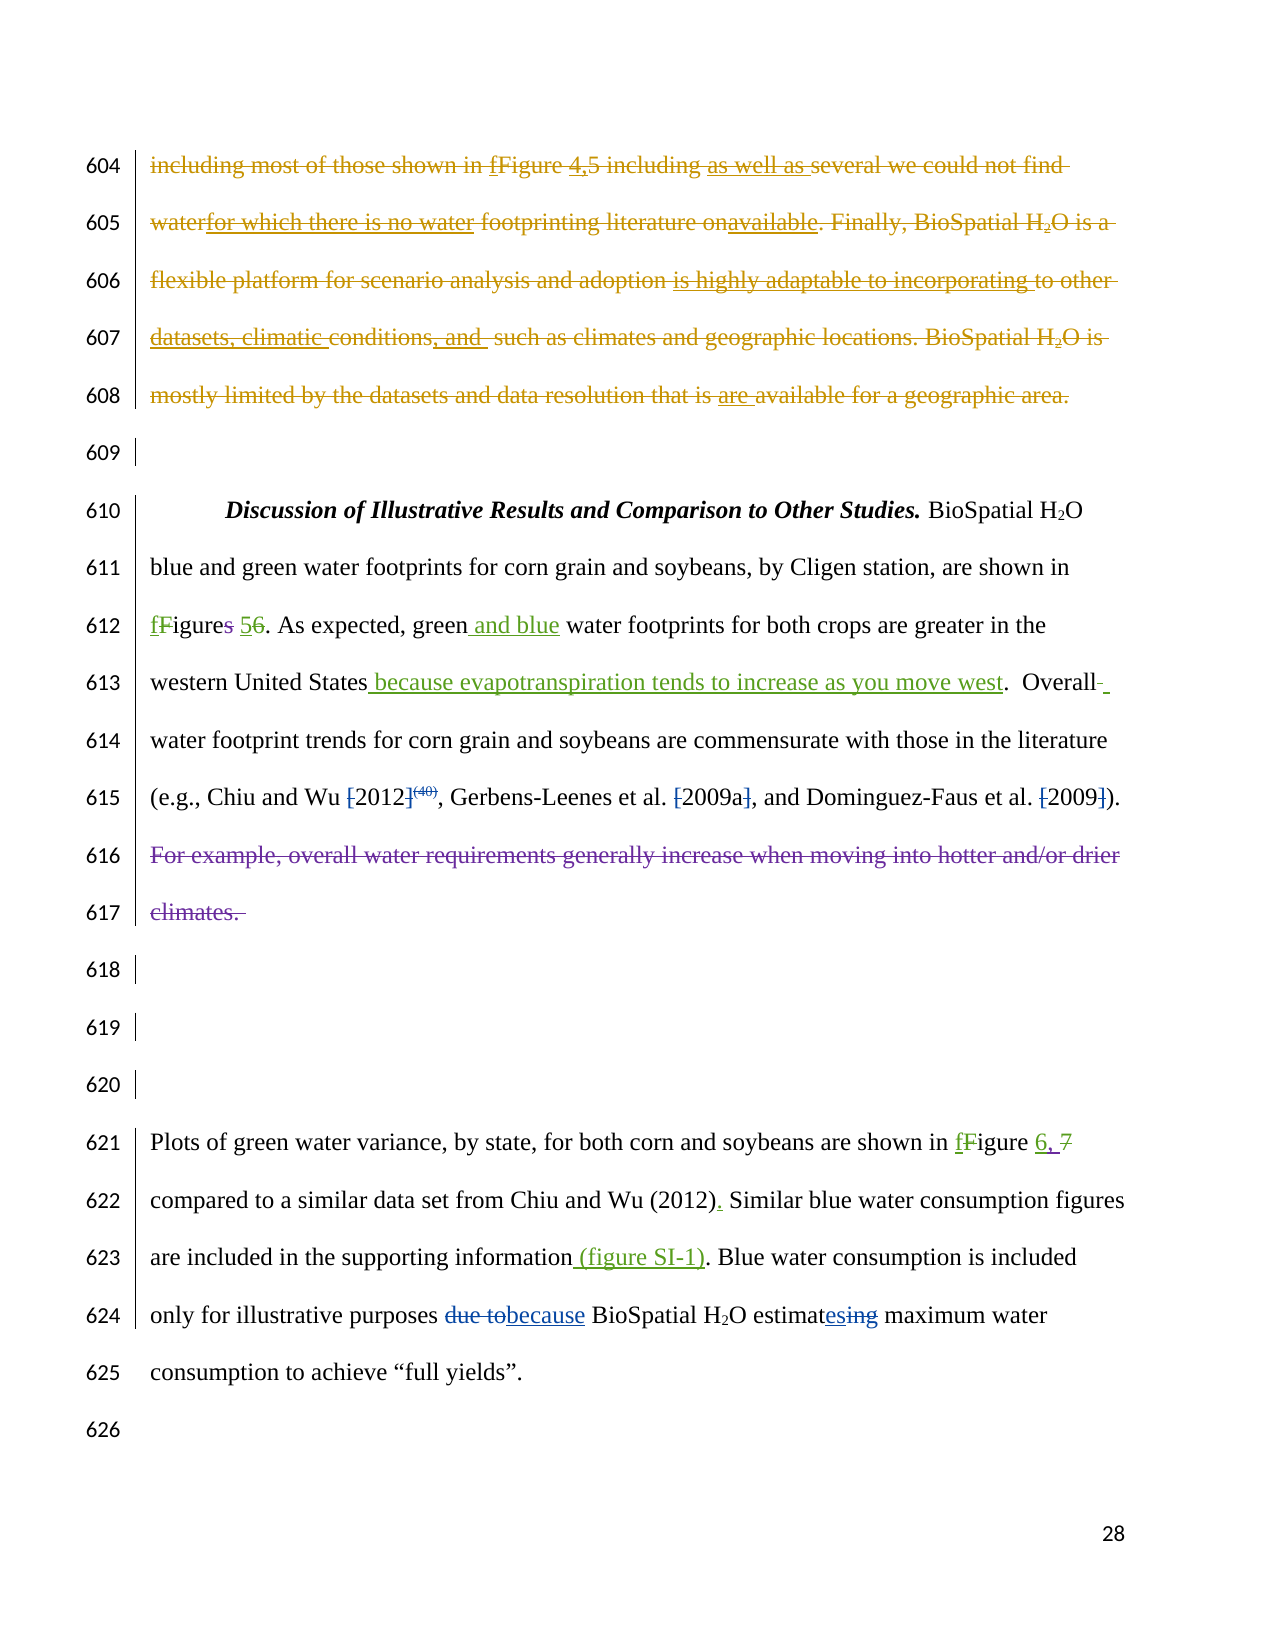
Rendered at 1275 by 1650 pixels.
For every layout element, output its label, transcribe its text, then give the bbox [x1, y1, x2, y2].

text Discussion of Illustrative Results and Comparison to Other Studies. BioSpatial H2O blue and green water footprints for corn grain and soybeans, by Cligen station, are shown in igure . As expected, green water footprints for both crops are greater in the western United States. Overallwater footprint trends for corn grain and soybeans are commensurate with those in the literature (e.g., Chiu and Wu 2012, Gerbens-Leenes et al. 2009a, and Dominguez-Faus et al. 2009). [150, 495, 1125, 926]
text Plots of green water variance, by state, for both corn and soybeans are shown in igure compared to a similar data set from Chiu and Wu (2012) Similar blue water consumption figures are included in the supporting information. Blue water consumption is included only for illustrative purposes BioSpatial H2O estimat maximum water consumption to achieve “full yields”. [150, 1127, 1125, 1386]
